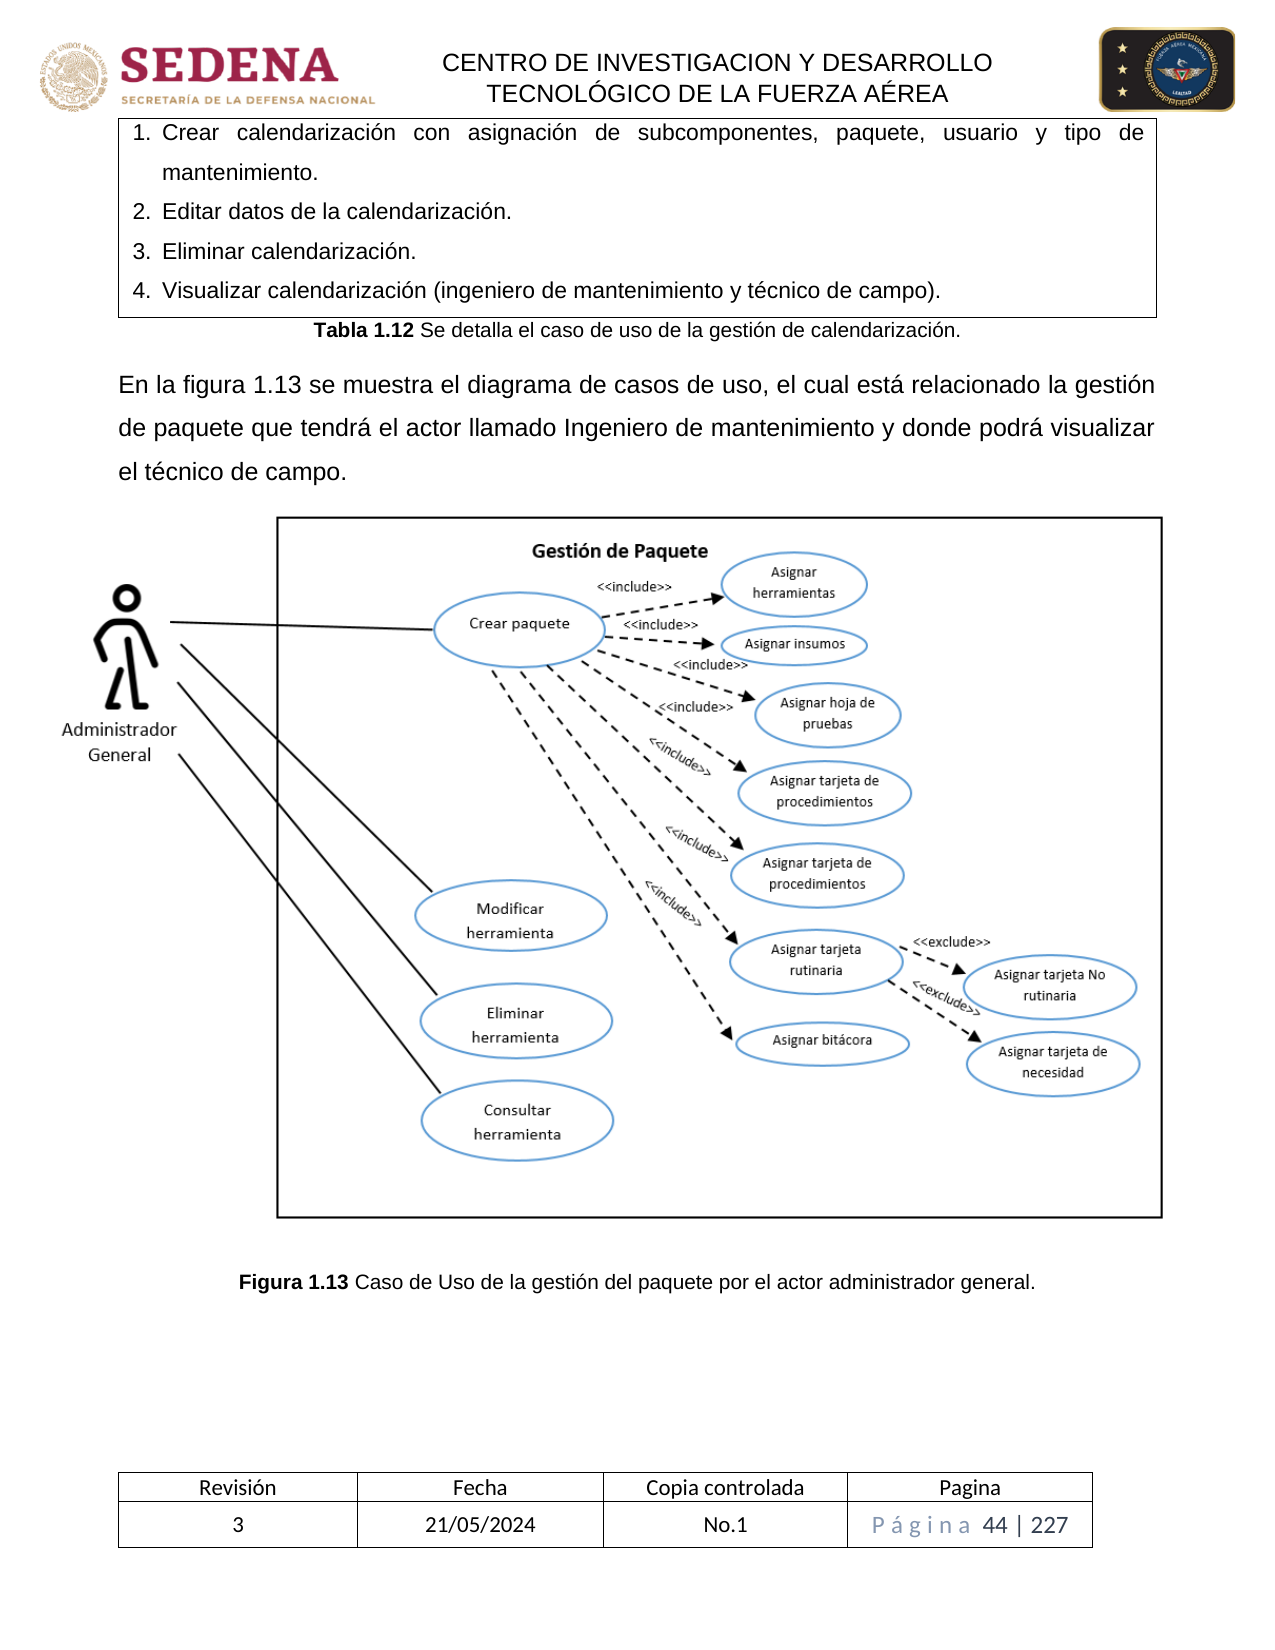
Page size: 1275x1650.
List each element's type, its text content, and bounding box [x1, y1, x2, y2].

picture [39, 27, 1236, 112]
text Tabla 1.12 Se detalla el caso de uso de la gestión de calendarización. [118, 318, 1157, 342]
text En la figura 1.13 se muestra el diagrama de casos de uso, el cual está relacionado la gestión de paquete que tendrá el actor llamado Ingeniero de mantenimiento y donde podrá visualizar el técnico de campo. [118, 370, 1157, 485]
table_cell Crear calendarización con asignación de subcomponentes, paquete, usuario y tipo de mantenimiento. Editar datos de la calendarización. Eliminar calendarización. Visualizar calendarización (ingeniero de mantenimiento y técnico de campo). [119, 119, 1156, 317]
text Figura 1.13 Caso de Uso de la gestión del paquete por el actor administrador general. [118, 1227, 1157, 1293]
picture [48, 505, 1168, 1227]
